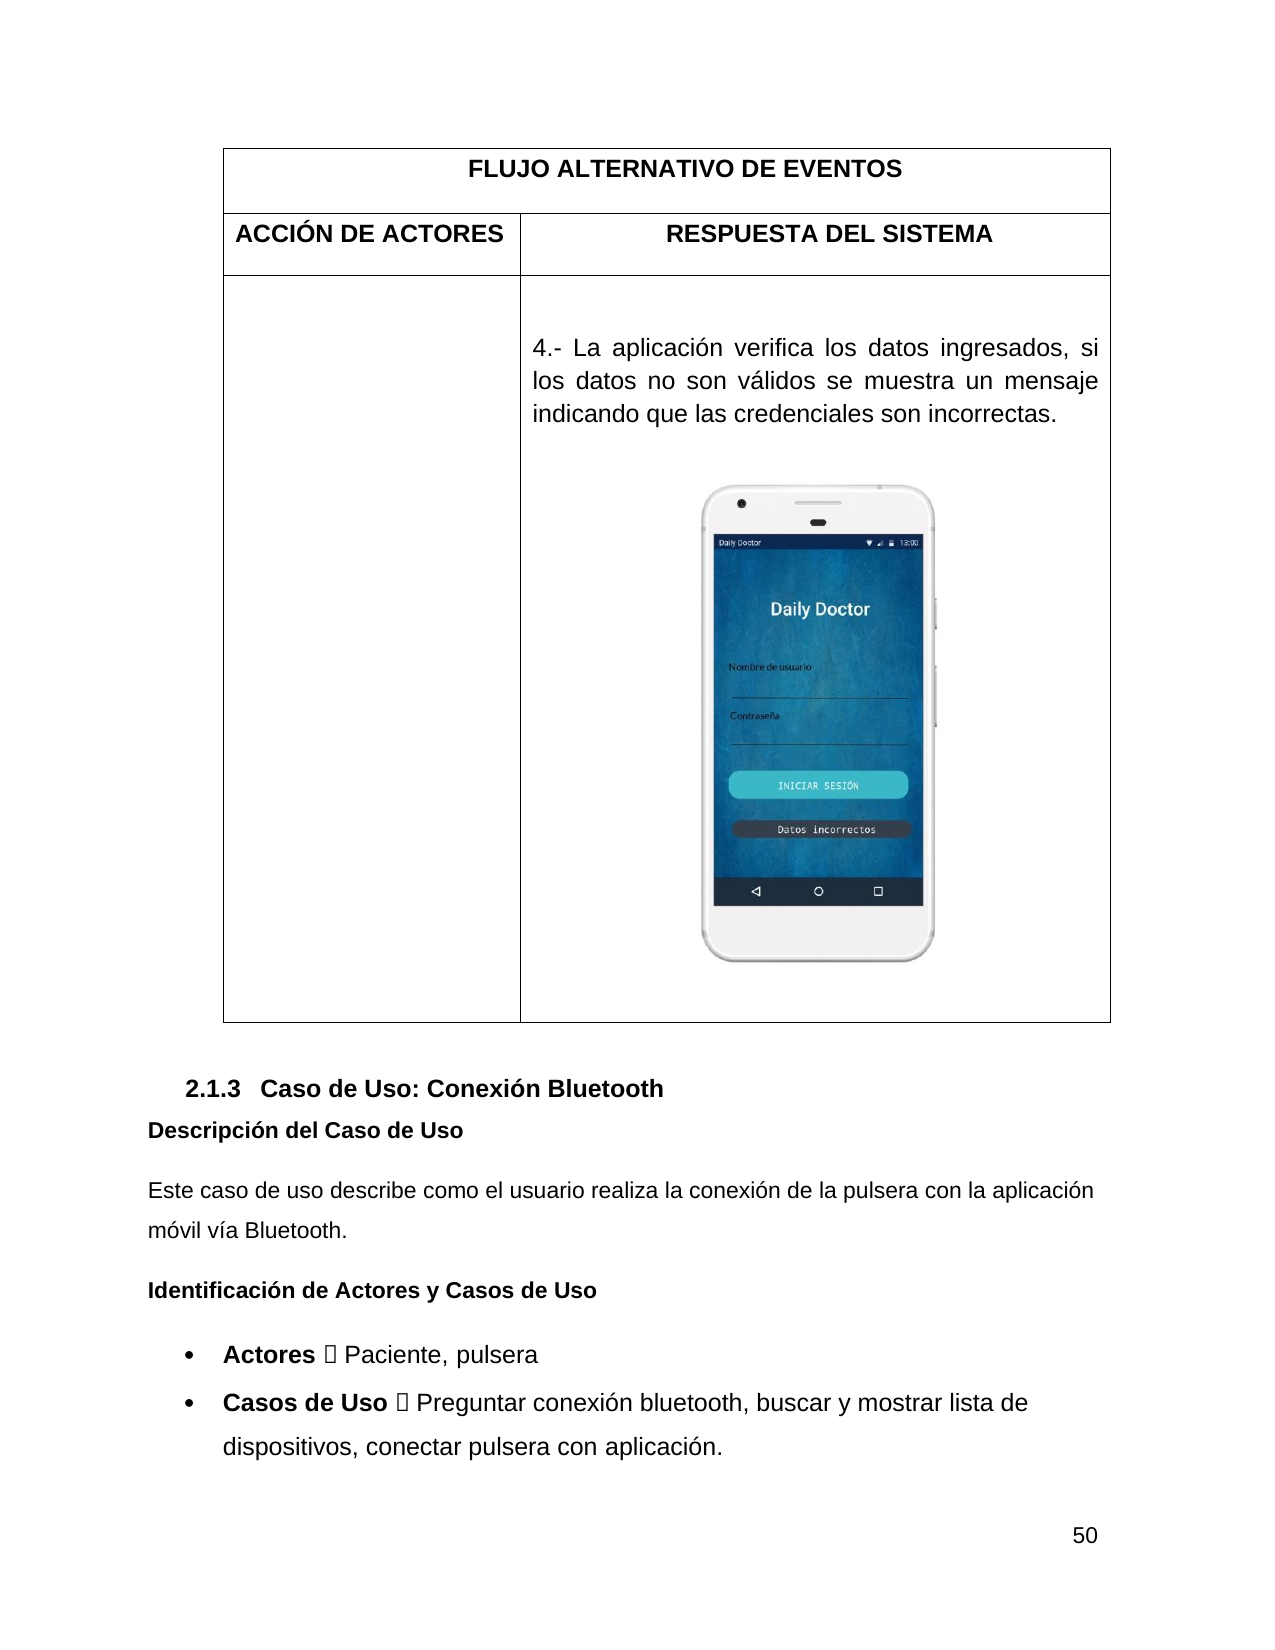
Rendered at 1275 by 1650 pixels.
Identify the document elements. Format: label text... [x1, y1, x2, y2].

table_cell [224, 276, 520, 1022]
picture [695, 482, 941, 966]
table_cell RESPUESTA DEL SISTEMA [521, 214, 1110, 275]
table_cell ACCIÓN DE ACTORES [224, 214, 520, 275]
table_header FLUJO ALTERNATIVO DE EVENTOS [224, 149, 1110, 212]
subtitle Descripción del Caso de Uso [148, 1117, 1152, 1143]
table_cell 4.- La aplicación verifica los datos ingresados, si los datos no son válidos se muestra un mensaje indicando que las credenciales son incorrectas. [521, 276, 1110, 1022]
list Casos de Uso  Preguntar conexión bluetooth, buscar y mostrar lista de dispositivos, conectar pulsera con aplicación. [185, 1384, 1098, 1460]
subtitle Caso de Uso: Conexión Bluetooth [185, 1074, 1152, 1103]
subtitle Identificación de Actores y Casos de Uso [148, 1277, 1152, 1303]
text Este caso de uso describe como el usuario realiza la conexión de la pulsera con la aplicación móvil vía Bluetooth. [148, 1177, 1127, 1243]
list Actores  Paciente, pulsera [185, 1337, 1152, 1371]
